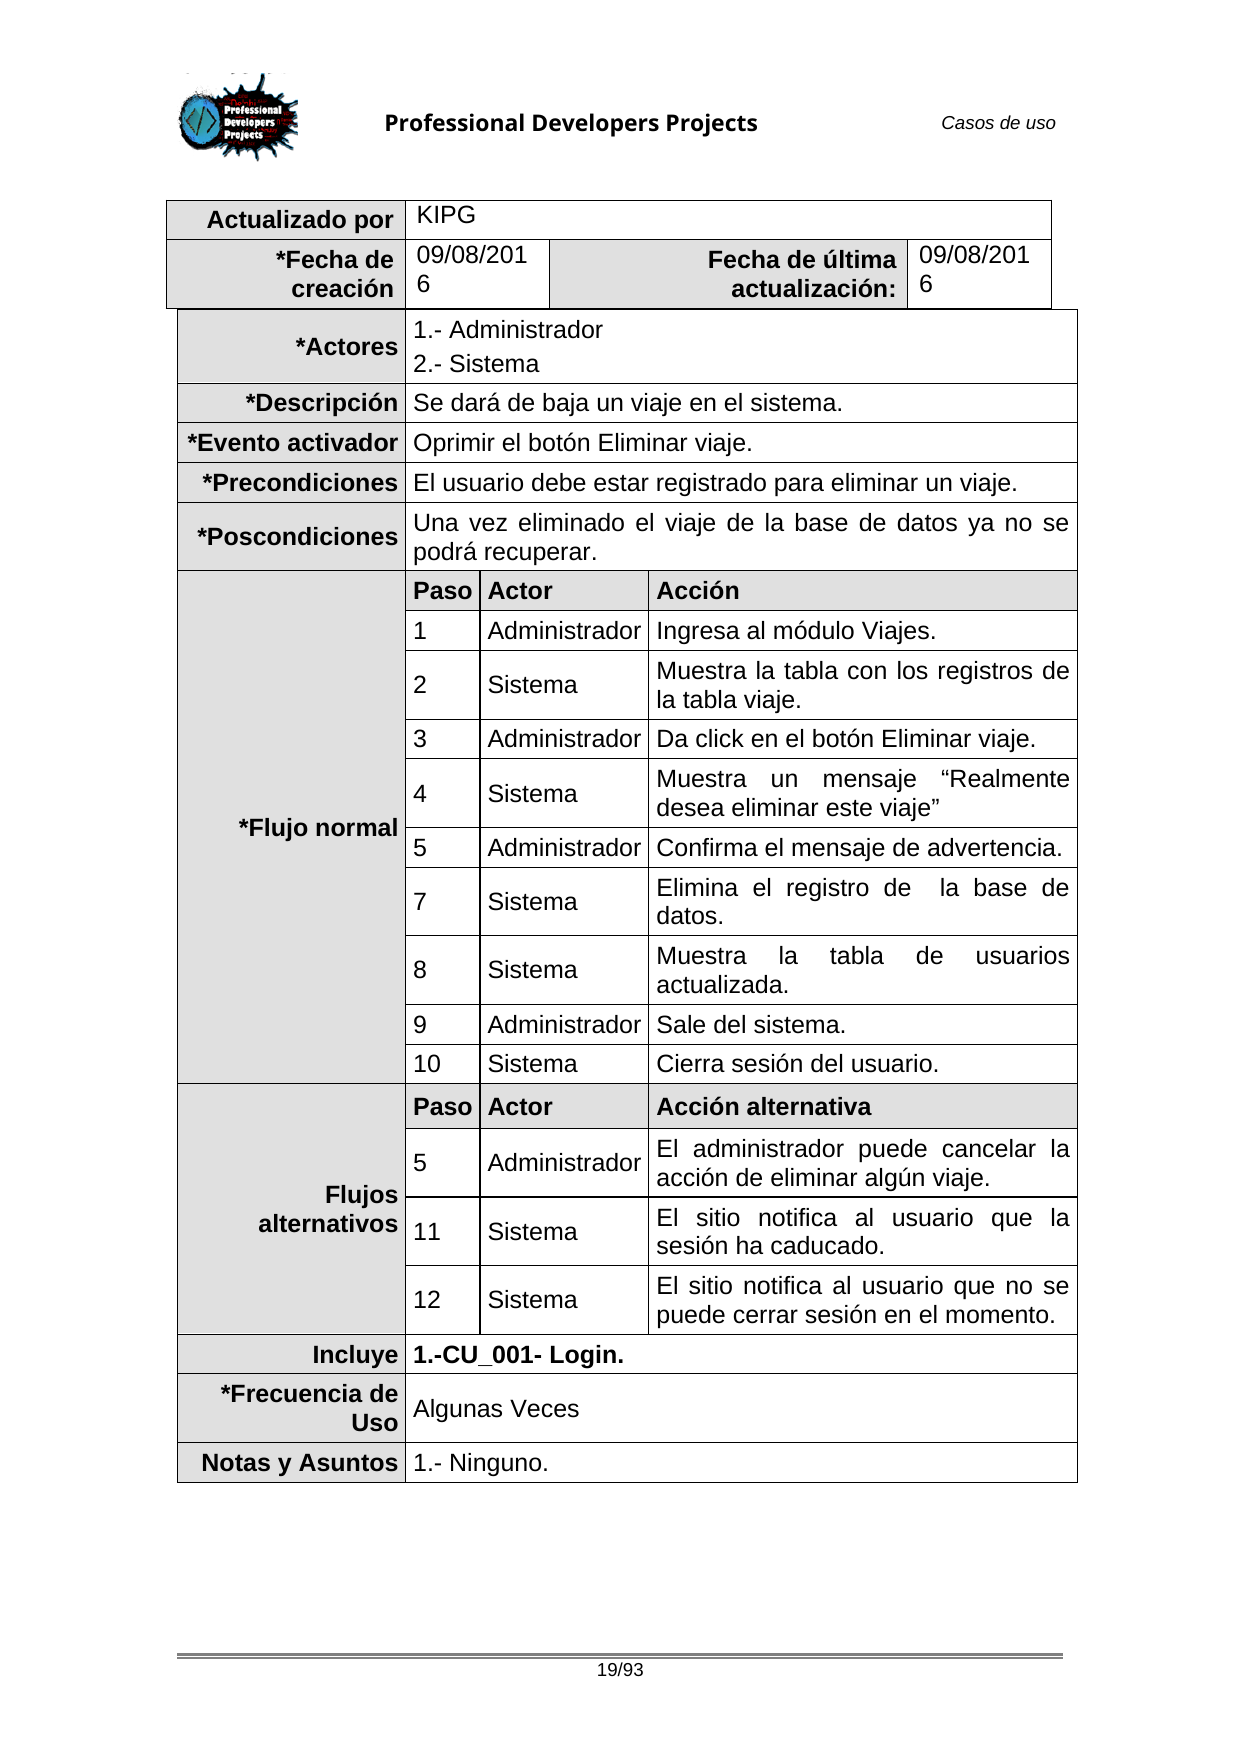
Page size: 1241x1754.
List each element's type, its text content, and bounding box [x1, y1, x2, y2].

table_cell Fecha de última actualización: [550, 240, 907, 308]
table_cell Una vez eliminado el viaje de la base de datos ya no se podrá recuperar. [406, 503, 1077, 570]
table_cell Administrador [481, 720, 648, 758]
table_cell Elimina el registro de la base de datos. [649, 868, 1077, 935]
table_cell *Poscondiciones [178, 503, 405, 570]
table_cell *Fecha de creación [167, 240, 405, 308]
table_cell *Frecuencia de Uso [178, 1374, 405, 1442]
table_cell Actor [481, 571, 648, 610]
table_cell Sistema [481, 759, 648, 827]
table_cell 8 [406, 936, 479, 1004]
table_cell 7 [406, 868, 479, 935]
table_cell Administrador [481, 1005, 648, 1043]
table_cell 1.-CU_001- Login. [406, 1335, 1077, 1373]
table_cell Acción alternativa [649, 1084, 1077, 1128]
table_cell 9 [406, 1005, 479, 1043]
table_cell Administrador [481, 1129, 648, 1196]
table_cell *Evento activador [178, 423, 405, 462]
table_cell El usuario debe estar registrado para eliminar un viaje. [406, 463, 1077, 502]
table_cell Muestra la tabla con los registros de la tabla viaje. [649, 651, 1077, 718]
table_cell 09/08/2016 [406, 240, 549, 308]
table_cell 09/08/2016 [908, 240, 1051, 308]
table_cell Sistema [481, 1045, 648, 1083]
table_cell 2 [406, 651, 479, 718]
table_cell Da click en el botón Eliminar viaje. [649, 720, 1077, 758]
table_cell Sistema [481, 1266, 648, 1333]
table_cell Incluye [178, 1335, 405, 1373]
table_cell Ingresa al módulo Viajes. [649, 611, 1077, 650]
table_cell Flujos alternativos [178, 1084, 405, 1333]
table_cell 5 [406, 828, 479, 867]
table_cell *Precondiciones [178, 463, 405, 502]
table_cell Se dará de baja un viaje en el sistema. [406, 384, 1077, 422]
table_cell Paso [406, 571, 479, 610]
table_cell 11 [406, 1198, 479, 1265]
picture [177, 73, 298, 171]
table_cell El sitio notifica al usuario que la sesión ha caducado. [649, 1198, 1077, 1265]
table_cell 10 [406, 1045, 479, 1083]
table_cell Sistema [481, 1198, 648, 1265]
table_cell KIPG [406, 201, 1051, 239]
table_cell Algunas Veces [406, 1374, 1077, 1442]
table_cell Sistema [481, 868, 648, 935]
table_cell 4 [406, 759, 479, 827]
table_cell Muestra un mensaje “Realmente desea eliminar este viaje” [649, 759, 1077, 827]
table_cell Cierra sesión del usuario. [649, 1045, 1077, 1083]
table_cell Administrador [481, 611, 648, 650]
table_cell Actualizado por [167, 201, 405, 239]
table_cell El administrador puede cancelar la acción de eliminar algún viaje. [649, 1129, 1077, 1196]
table_cell Sistema [481, 936, 648, 1004]
table_cell 3 [406, 720, 479, 758]
table_cell El sitio notifica al usuario que no se puede cerrar sesión en el momento. [649, 1266, 1077, 1333]
table_cell 1 [406, 611, 479, 650]
table_cell Paso [406, 1084, 479, 1128]
table_cell 5 [406, 1129, 479, 1196]
table_header 1.- Administrador 2.- Sistema [406, 310, 1077, 382]
table_cell Sistema [481, 651, 648, 718]
table_cell Actor [481, 1084, 648, 1128]
table_cell Notas y Asuntos [178, 1443, 405, 1482]
table_cell 12 [406, 1266, 479, 1333]
table_cell Acción [649, 571, 1077, 610]
table_cell *Descripción [178, 384, 405, 422]
table_cell Administrador [481, 828, 648, 867]
table_cell Oprimir el botón Eliminar viaje. [406, 423, 1077, 462]
table_cell *Flujo normal [178, 571, 405, 1083]
table_cell Confirma el mensaje de advertencia. [649, 828, 1077, 867]
table_cell 1.- Ninguno. [406, 1443, 1077, 1482]
table_cell Sale del sistema. [649, 1005, 1077, 1043]
table_cell Muestra la tabla de usuarios actualizada. [649, 936, 1077, 1004]
table_header *Actores [178, 310, 405, 382]
